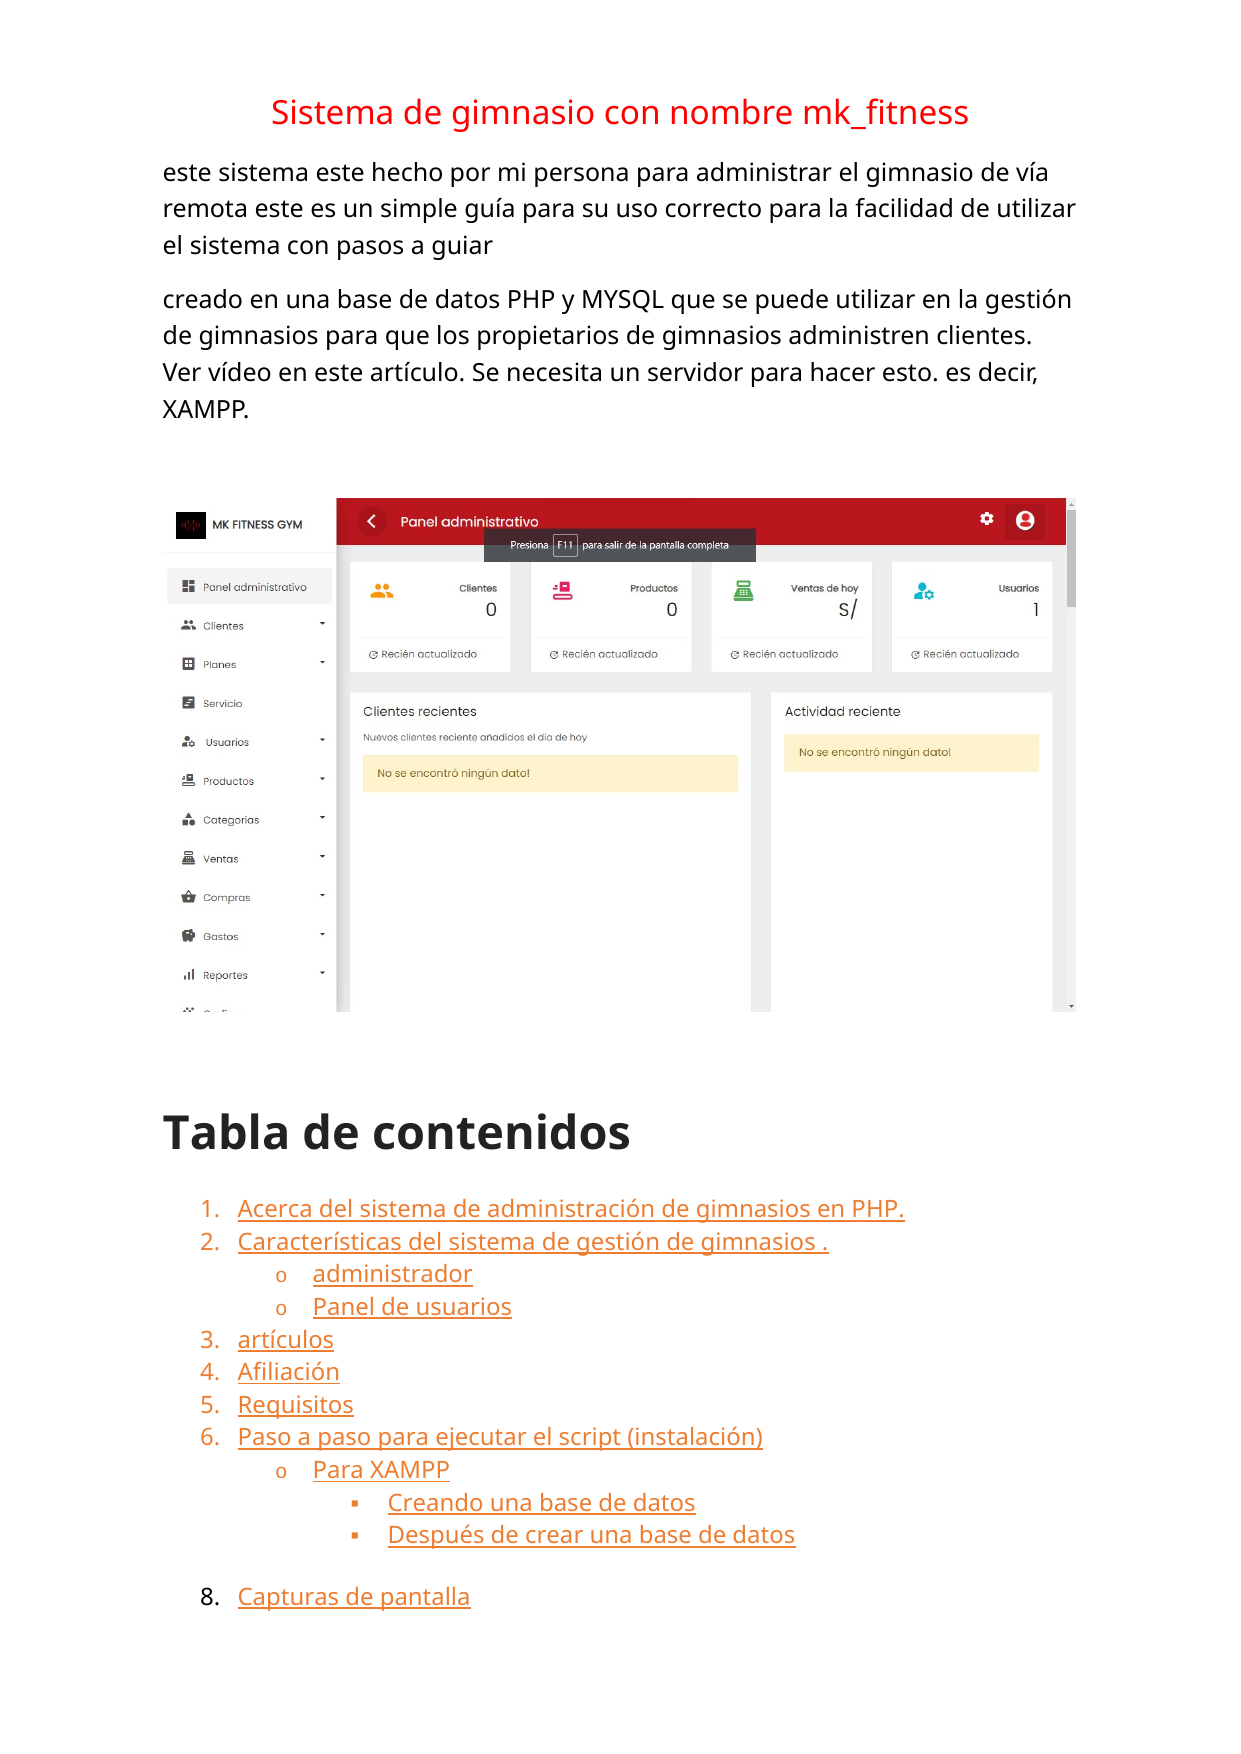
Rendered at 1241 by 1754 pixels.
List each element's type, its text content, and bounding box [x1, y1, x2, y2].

text este sistema este hecho por mi persona para administrar el gimnasio de vía remota este es un simple guía para su uso correcto para la facilidad de utilizar el sistema con pasos a guiar [162, 154, 1078, 262]
list Características del sistema de gestión de gimnasios . [200, 1224, 1078, 1257]
list Requisitos [200, 1388, 1078, 1420]
list artículos [200, 1322, 1078, 1355]
list Para XAMPP [275, 1453, 1078, 1485]
list Capturas de pantalla [200, 1580, 1078, 1612]
text Sistema de gimnasio con nombre mk_fitness [162, 89, 1078, 134]
list Creando una base de datos [350, 1485, 1078, 1518]
text Tabla de contenidos [162, 1099, 1078, 1163]
list Panel de usuarios [275, 1290, 1078, 1322]
text creado en una base de datos PHP y MYSQL que se puede utilizar en la gestión de gimnasios para que los propietarios de gimnasios administren clientes. Ver vídeo en este artículo. Se necesita un servidor para hacer esto. es decir, XAMPP. [162, 281, 1078, 426]
list Después de crear una base de datos [350, 1518, 1078, 1551]
picture [162, 498, 1077, 1012]
list administrador [275, 1257, 1078, 1290]
list Afiliación [200, 1355, 1078, 1388]
list Acerca del sistema de administración de gimnasios en PHP. [200, 1192, 1078, 1224]
list Paso a paso para ejecutar el script (instalación) [200, 1420, 1078, 1453]
